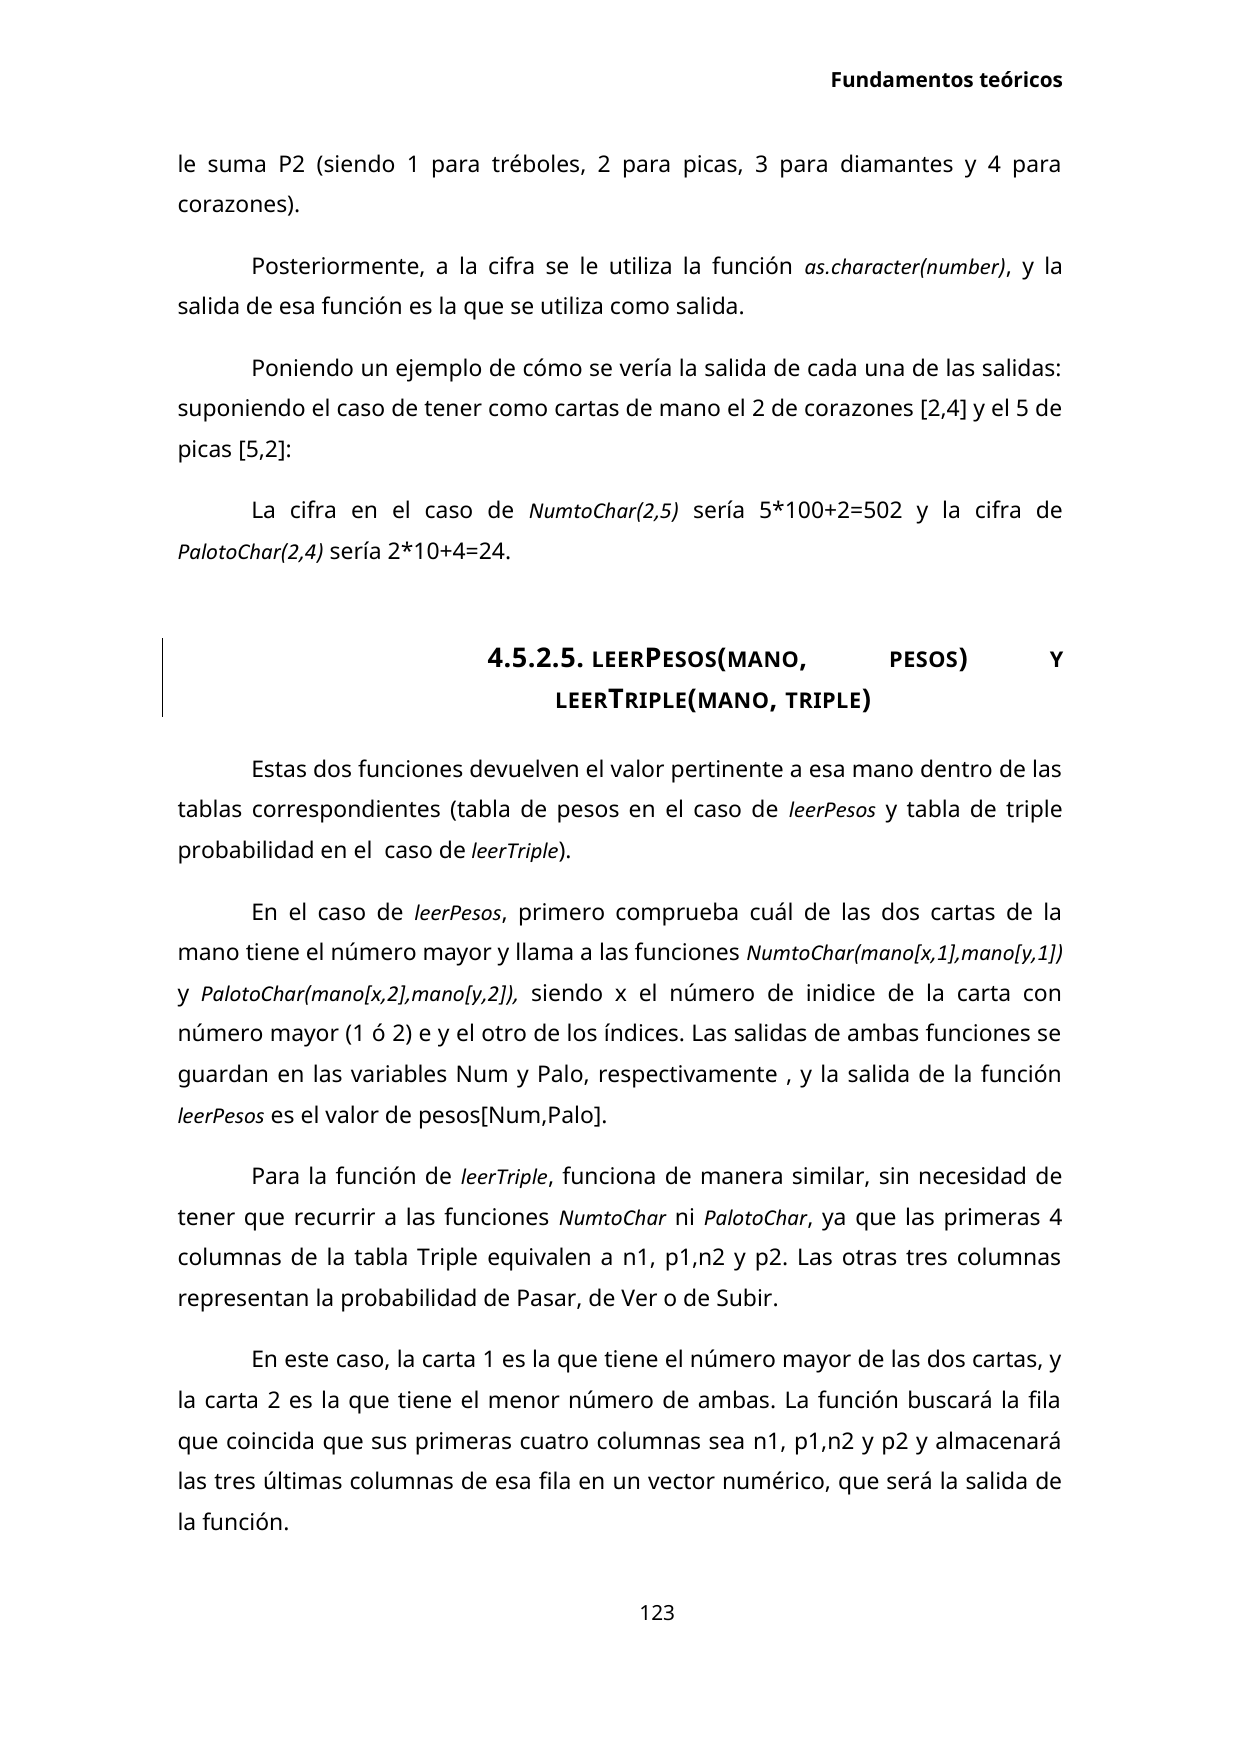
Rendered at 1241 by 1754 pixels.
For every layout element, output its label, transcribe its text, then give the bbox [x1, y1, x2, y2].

text En este caso, la carta 1 es la que tiene el número mayor de las dos cartas, y la carta 2 es la que tiene el menor número de ambas. La función buscará la fila que coincida que sus primeras cuatro columnas sea n1, p1,n2 y p2 y almacenará las tres últimas columnas de esa fila en un vector numérico, que será la salida de la función. [177, 1343, 1063, 1537]
text Posteriormente, a la cifra se le utiliza la función as.character(number), y la salida de esa función es la que se utiliza como salida. [177, 250, 1063, 322]
text En el caso de leerPesos, primero comprueba cuál de las dos cartas de la mano tiene el número mayor y llama a las funciones NumtoChar(mano[x,1],mano[y,1]) y PalotoChar(mano[x,2],mano[y,2]), siendo x el número de inidice de la carta con número mayor (1 ó 2) e y el otro de los índices. Las salidas de ambas funciones se guardan en las variables Num y Palo, respectivamente , y la salida de la función leerPesos es el valor de pesos[Num,Palo]. [177, 896, 1063, 1130]
text La cifra en el caso de NumtoChar(2,5) sería 5*100+2=502 y la cifra de PalotoChar(2,4) sería 2*10+4=24. [177, 494, 1063, 566]
text Estas dos funciones devuelven el valor pertinente a esa mano dentro de las tablas correspondientes (tabla de pesos en el caso de leerPesos y tabla de triple probabilidad en el caso de leerTriple). [177, 753, 1063, 865]
subtitle leerPesos(mano, pesos) y leerTriple(mano, triple) [487, 638, 1063, 717]
text Para la función de leerTriple, funciona de manera similar, sin necesidad de tener que recurrir a las funciones NumtoChar ni PalotoChar, ya que las primeras 4 columnas de la tabla Triple equivalen a n1, p1,n2 y p2. Las otras tres columnas representan la probabilidad de Pasar, de Ver o de Subir. [177, 1160, 1063, 1313]
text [177, 148, 1063, 219]
text Poniendo un ejemplo de cómo se vería la salida de cada una de las salidas: suponiendo el caso de tener como cartas de mano el 2 de corazones [2,4] y el 5 de picas [5,2]: [177, 352, 1063, 464]
